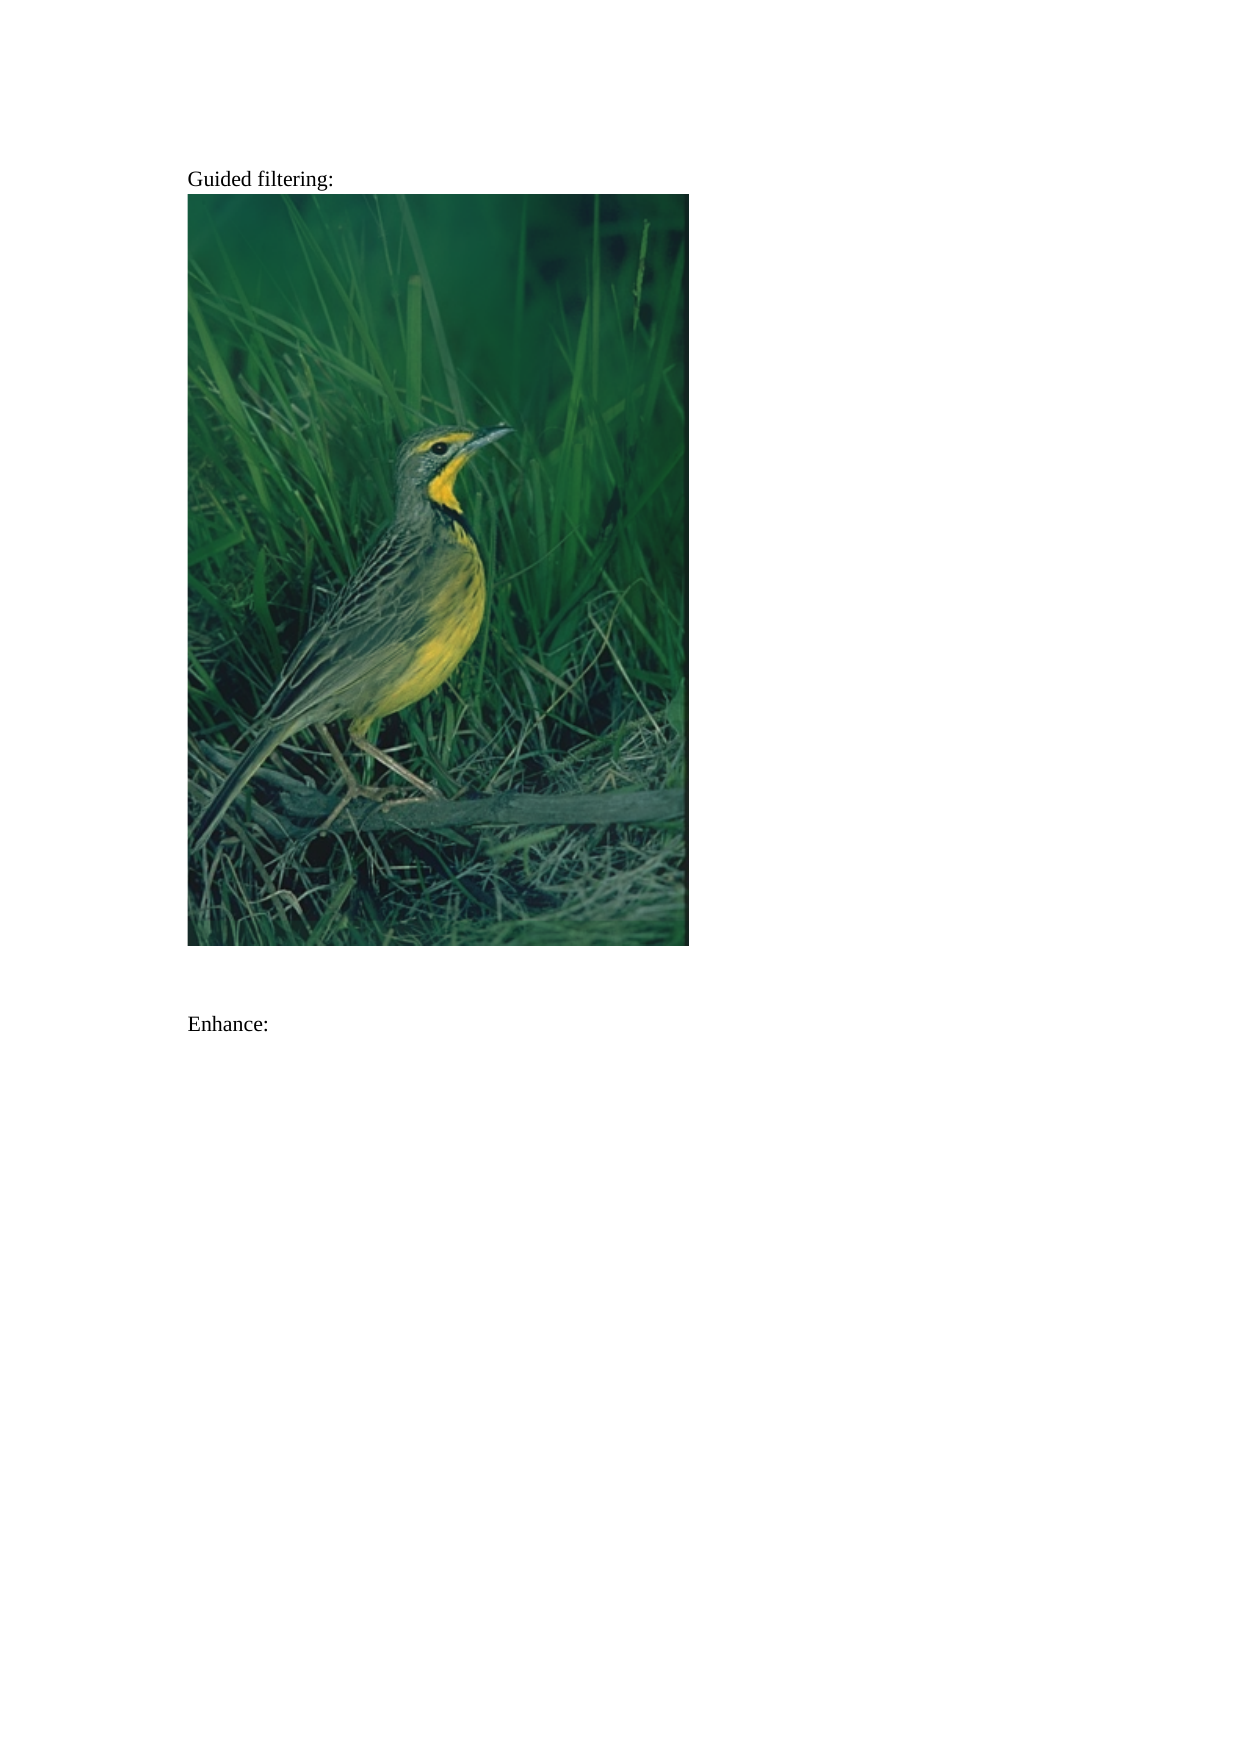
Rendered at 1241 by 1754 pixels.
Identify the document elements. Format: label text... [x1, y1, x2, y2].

text Enhance: [187, 1007, 1053, 1039]
picture [187, 194, 689, 946]
text Guided filtering: [187, 162, 1053, 194]
